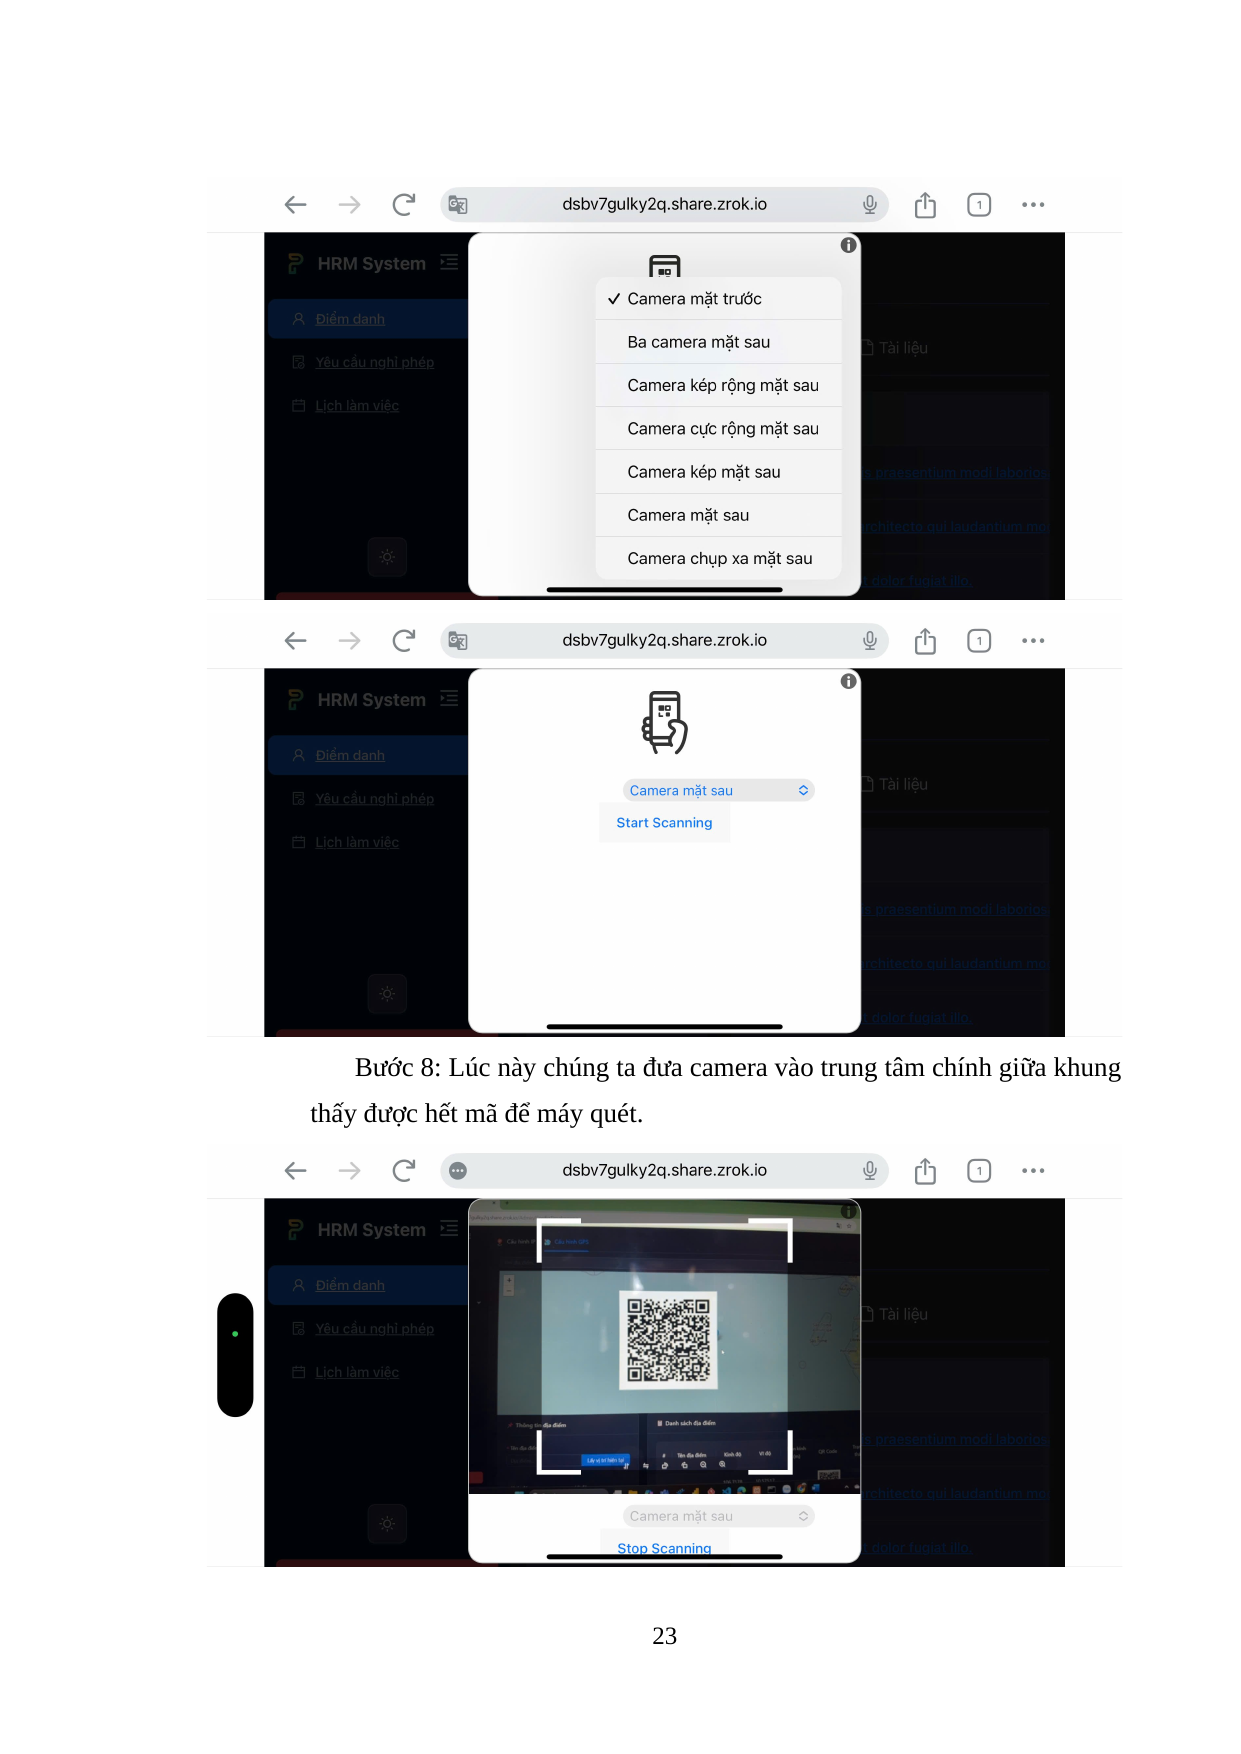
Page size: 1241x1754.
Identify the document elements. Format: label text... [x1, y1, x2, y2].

picture [206, 177, 1123, 600]
picture [206, 1144, 1123, 1567]
picture [206, 613, 1123, 1037]
text Bước 8: Lúc này chúng ta đưa camera vào trung tâm chính giữa khung thấy được hết mã để máy quét. [310, 1051, 1122, 1128]
